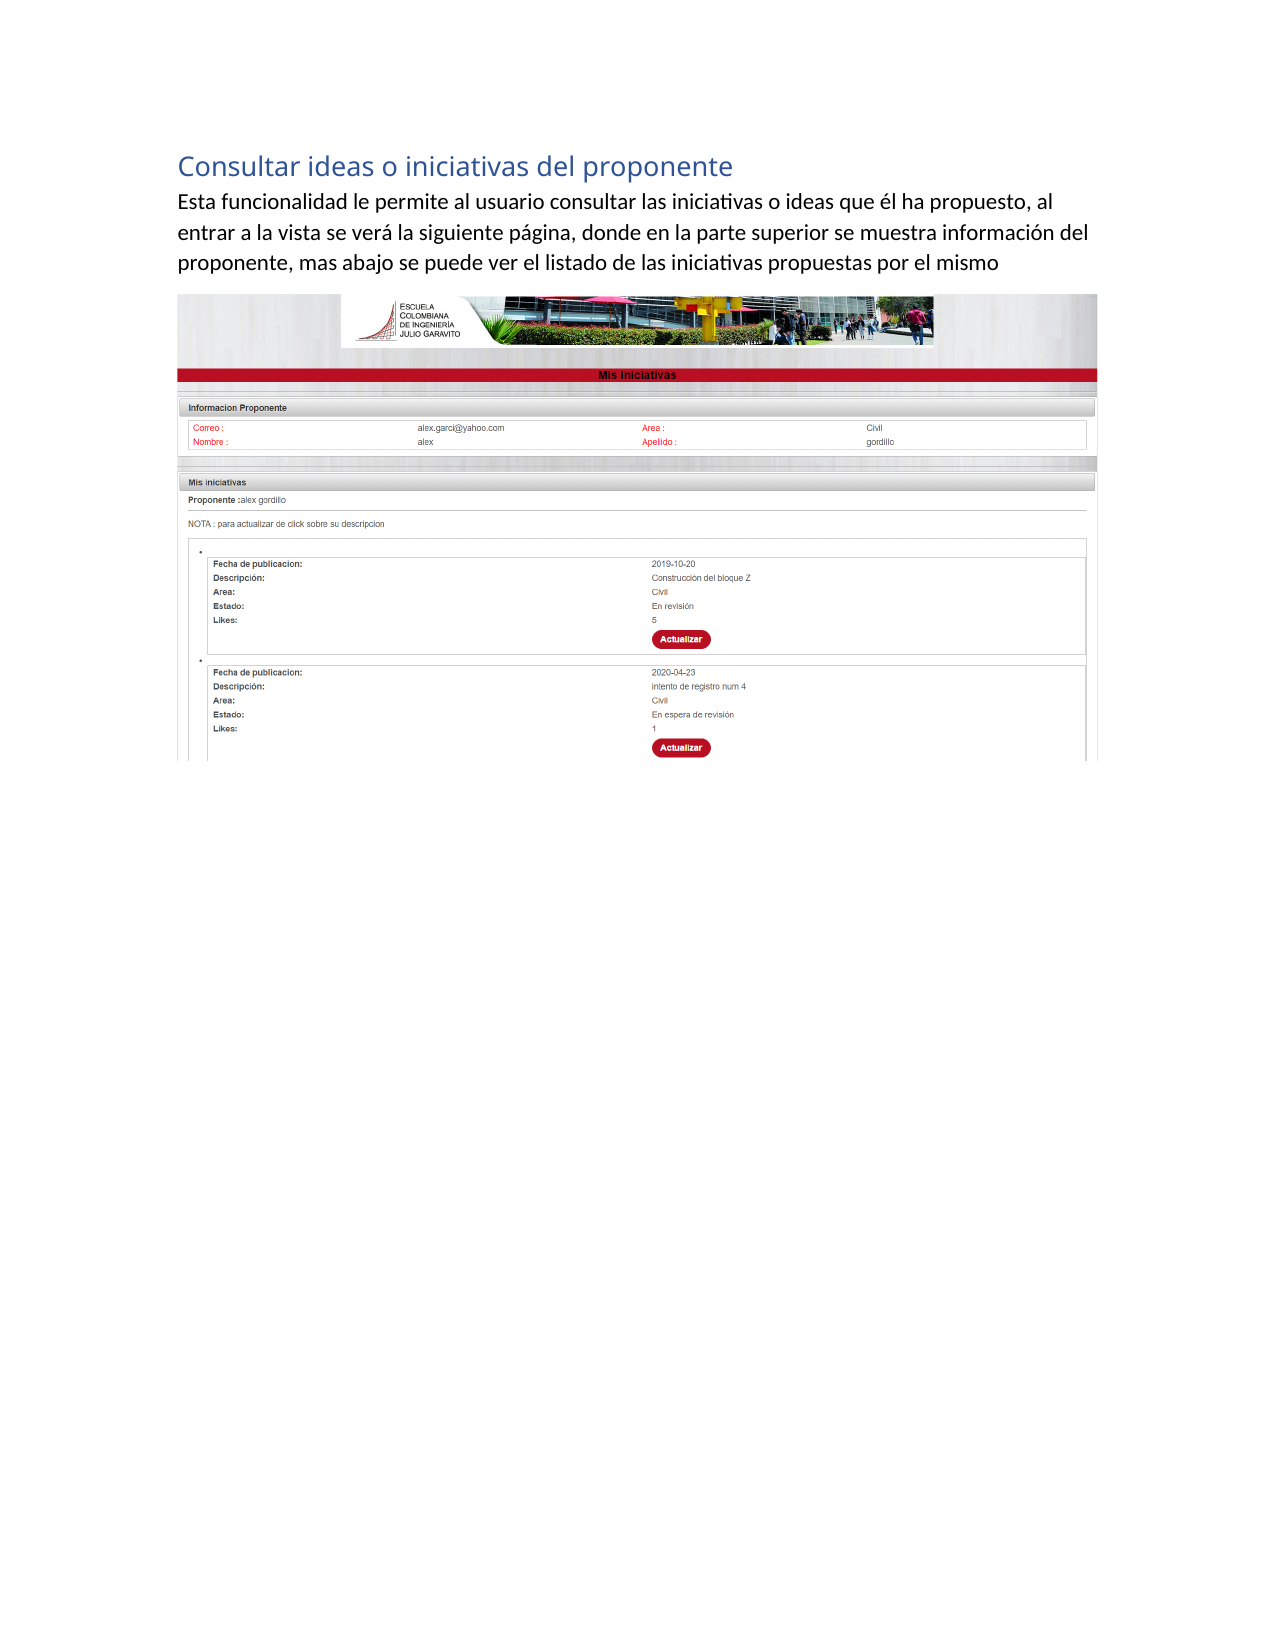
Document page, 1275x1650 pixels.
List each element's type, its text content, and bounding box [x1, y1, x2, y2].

subtitle Consultar ideas o iniciativas del proponente [177, 148, 1098, 184]
picture [177, 294, 1098, 761]
text Esta funcionalidad le permite al usuario consultar las iniciativas o ideas que él ha propuesto, al entrar a la vista se verá la siguiente página, donde en la parte superior se muestra información del proponente, mas abajo se puede ver el listado de las iniciativas propuestas por el mismo [177, 187, 1098, 276]
